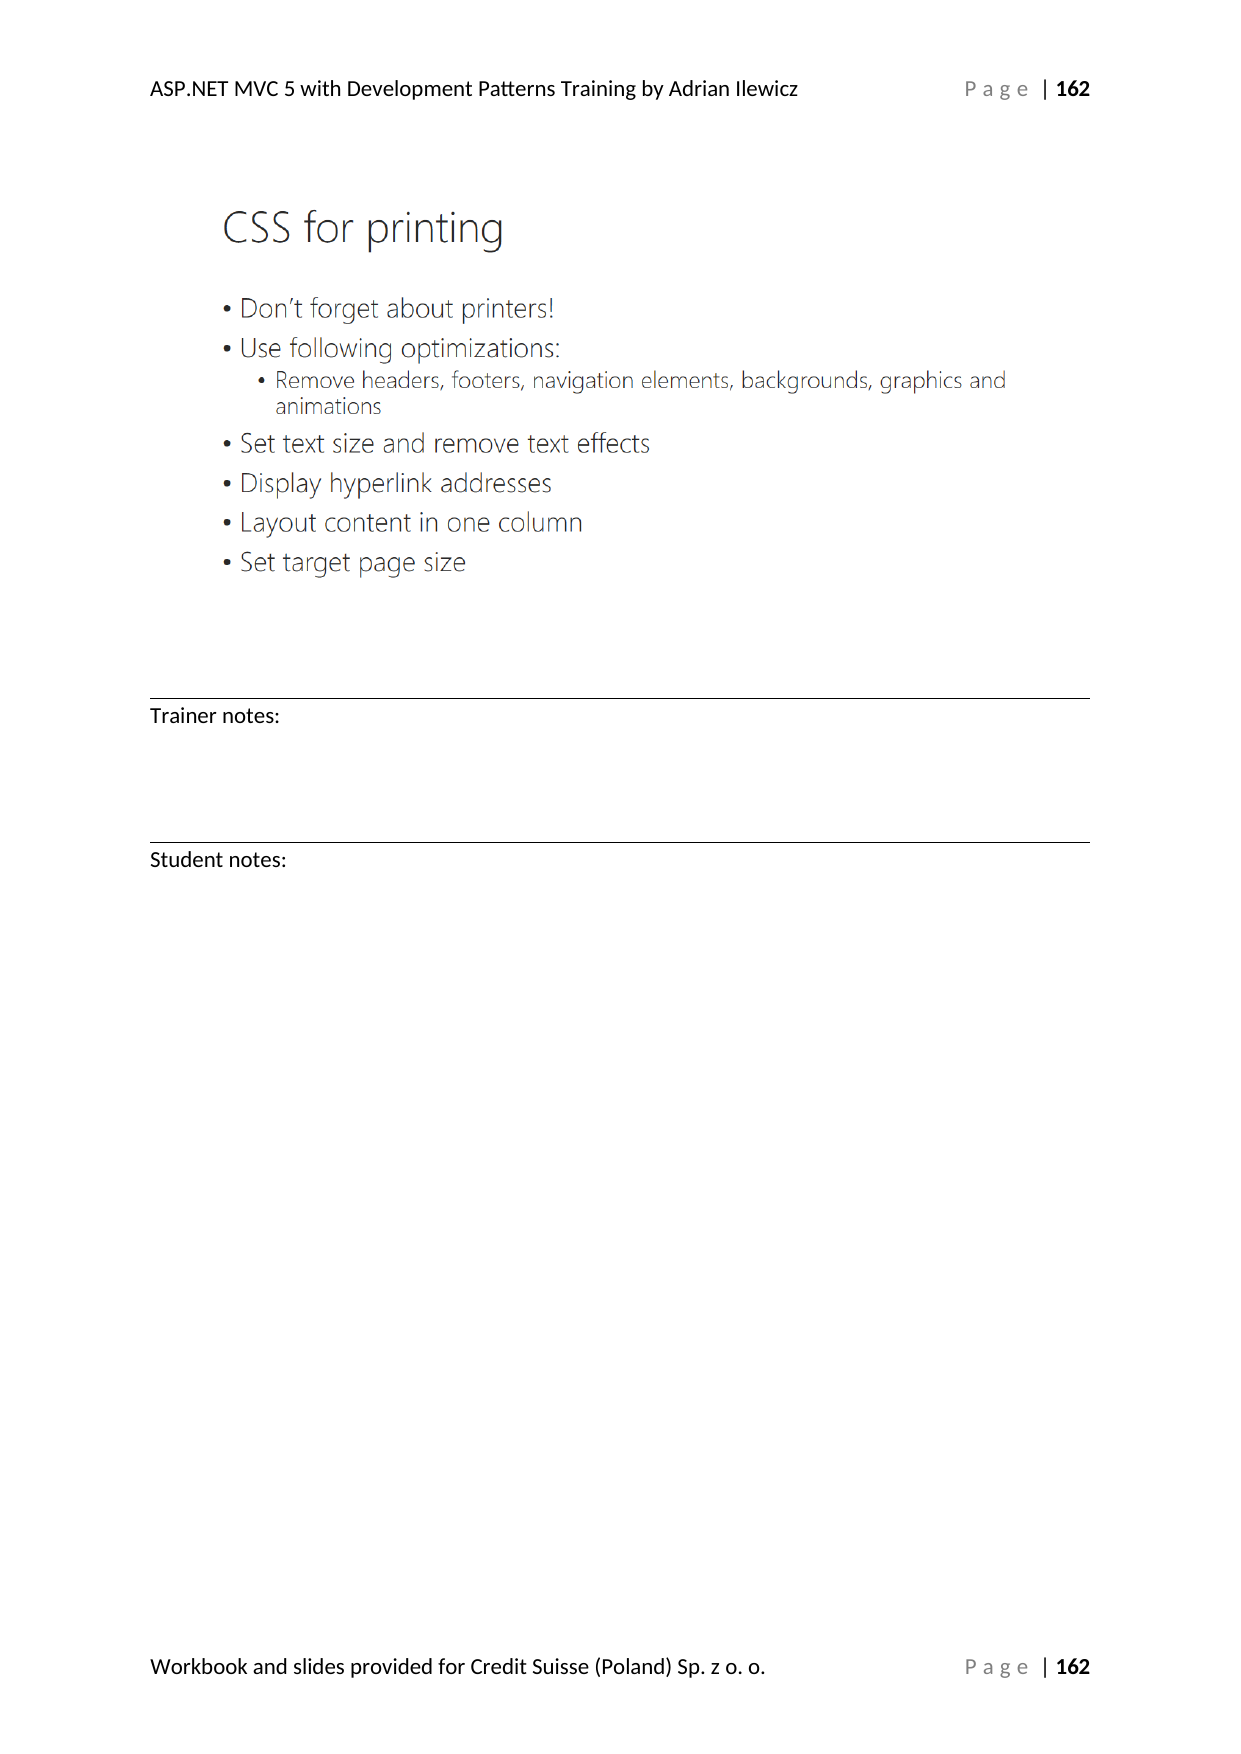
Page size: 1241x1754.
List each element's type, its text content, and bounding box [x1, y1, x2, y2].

text Trainer notes: [150, 699, 1090, 729]
text Student notes: [150, 843, 1090, 873]
picture [150, 149, 1090, 680]
